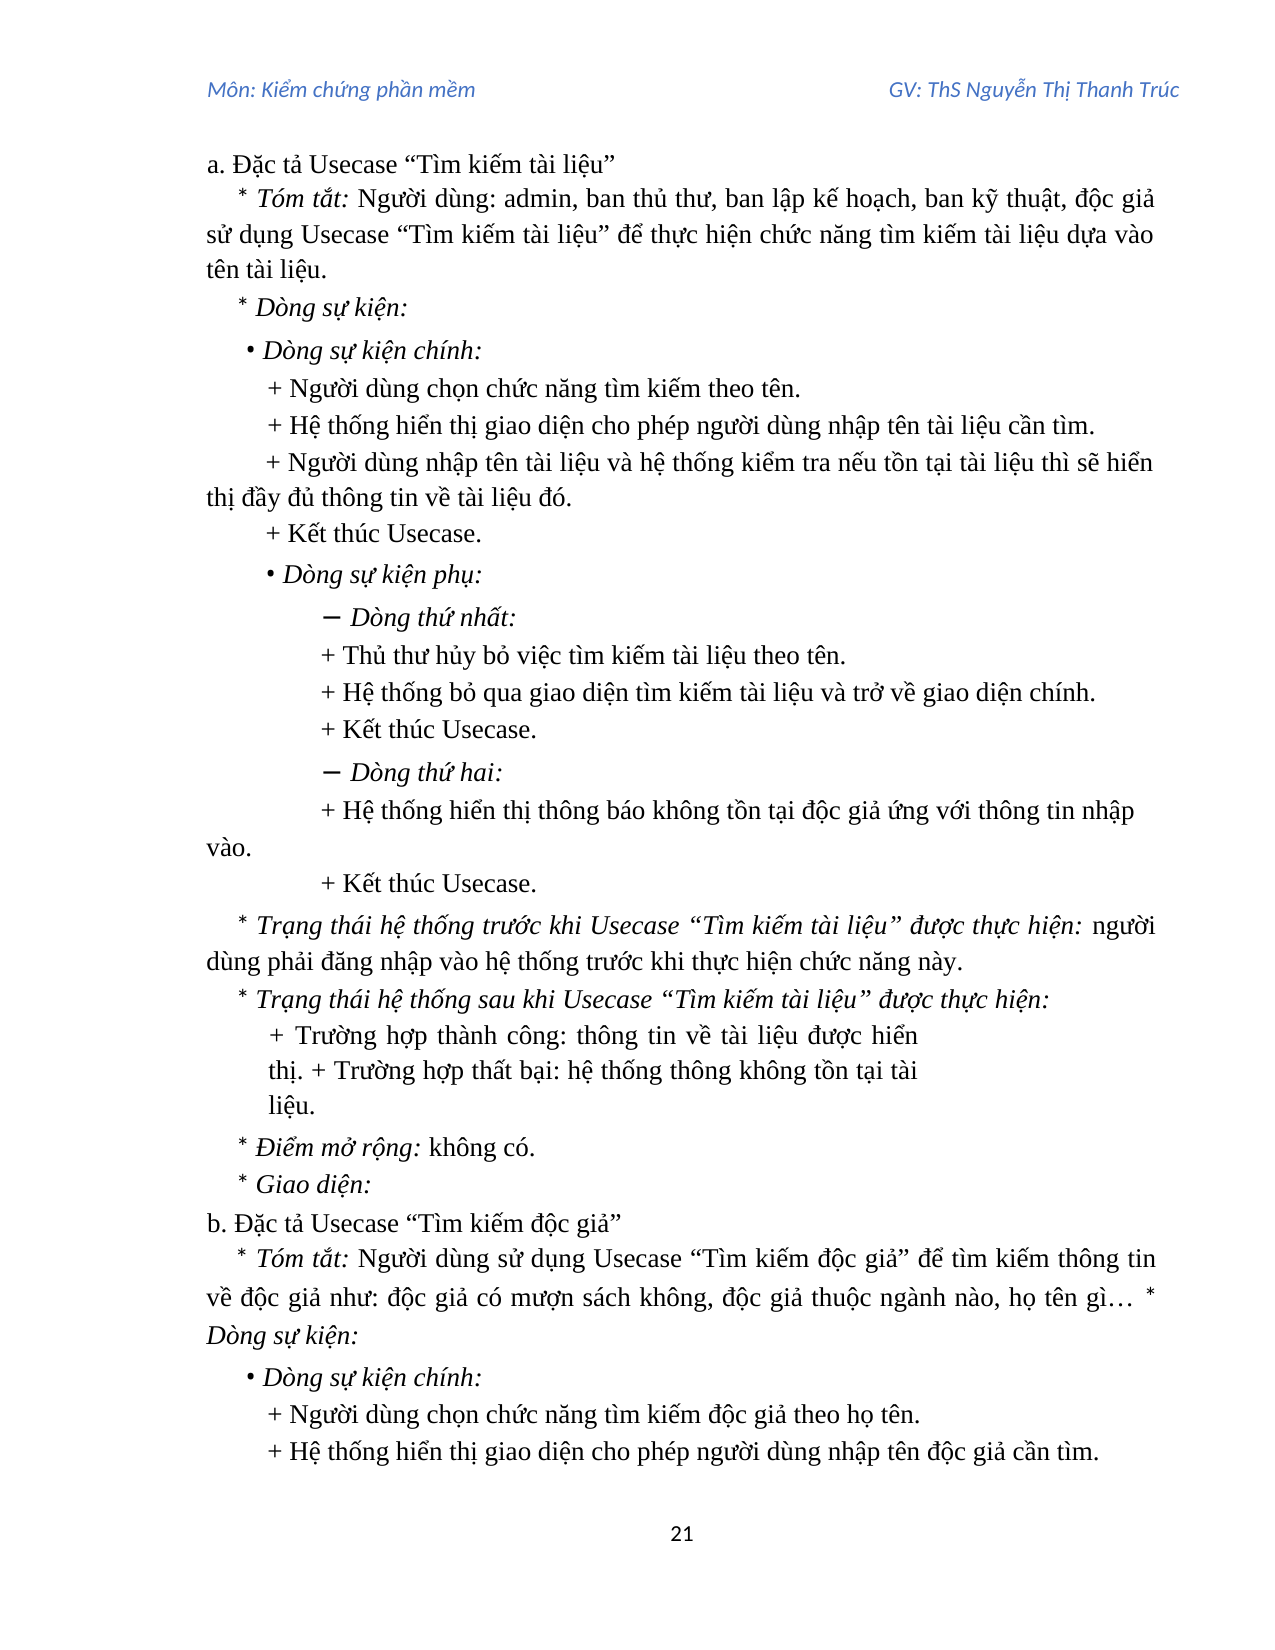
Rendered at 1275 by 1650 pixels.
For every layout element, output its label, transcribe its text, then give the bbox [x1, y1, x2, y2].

text * Trạng thái hệ thống sau khi Usecase “Tìm kiếm tài liệu” được thực hiện: [236, 982, 1157, 1015]
text * Điểm mở rộng: không có. [236, 1130, 1157, 1163]
text • Dòng sự kiện chính: [245, 331, 1157, 367]
text + Người dùng nhập tên tài liệu và hệ thống kiểm tra nếu tồn tại tài liệu thì sẽ hiển thị đầy đủ thông tin về tài liệu đó. [206, 446, 1156, 512]
text * Dòng sự kiện: [236, 290, 1157, 323]
text + Hệ thống hiển thị giao diện cho phép người dùng nhập tên độc giả cần tìm. [267, 1436, 1157, 1467]
text vào. [206, 831, 1156, 862]
text − Dòng thứ nhất: [320, 598, 1157, 635]
text * Trạng thái hệ thống trước khi Usecase “Tìm kiếm tài liệu” được thực hiện: người dùng phải đăng nhập vào hệ thống trước khi thực hiện chức năng này. [206, 908, 1156, 976]
text • Dòng sự kiện phụ: [206, 554, 1156, 591]
text • Dòng sự kiện chính: [245, 1358, 1157, 1394]
text * Giao diện: [236, 1167, 1157, 1200]
text + Người dùng chọn chức năng tìm kiếm theo tên. [267, 372, 1156, 403]
subtitle b. Đặc tả Usecase “Tìm kiếm độc giả” [207, 1208, 1157, 1239]
text + Kết thúc Usecase. [320, 867, 1156, 899]
text + Hệ thống hiển thị thông báo không tồn tại độc giả ứng với thông tin nhập [320, 794, 1156, 825]
text + Kết thúc Usecase. [206, 518, 1156, 549]
text * Tóm tắt: Người dùng: admin, ban thủ thư, ban lập kế hoạch, ban kỹ thuật, độc giả sử dụng Usecase “Tìm kiếm tài liệu” để thực hiện chức năng tìm kiếm tài liệu dựa vào tên tài liệu. [206, 181, 1156, 284]
text + Hệ thống hiển thị giao diện cho phép người dùng nhập tên tài liệu cần tìm. [267, 409, 1156, 440]
text + Trường hợp thành công: thông tin về tài liệu được hiển thị. + Trường hợp thất bại: hệ thống thông không tồn tại tài liệu. [267, 1019, 919, 1120]
text − Dòng thứ hai: [320, 752, 1157, 789]
text + Người dùng chọn chức năng tìm kiếm độc giả theo họ tên. [267, 1398, 1157, 1429]
text + Hệ thống bỏ qua giao diện tìm kiếm tài liệu và trở về giao diện chính. [320, 676, 1156, 707]
subtitle a. Đặc tả Usecase “Tìm kiếm tài liệu” [207, 148, 1157, 179]
text * Tóm tắt: Người dùng sử dụng Usecase “Tìm kiếm độc giả” để tìm kiếm thông tin về độc giả như: độc giả có mượn sách không, độc giả thuộc ngành nào, họ tên gì… * Dòng sự kiện: [206, 1241, 1157, 1350]
text + Thủ thư hủy bỏ việc tìm kiếm tài liệu theo tên. [320, 639, 1156, 670]
text + Kết thúc Usecase. [320, 713, 1156, 744]
